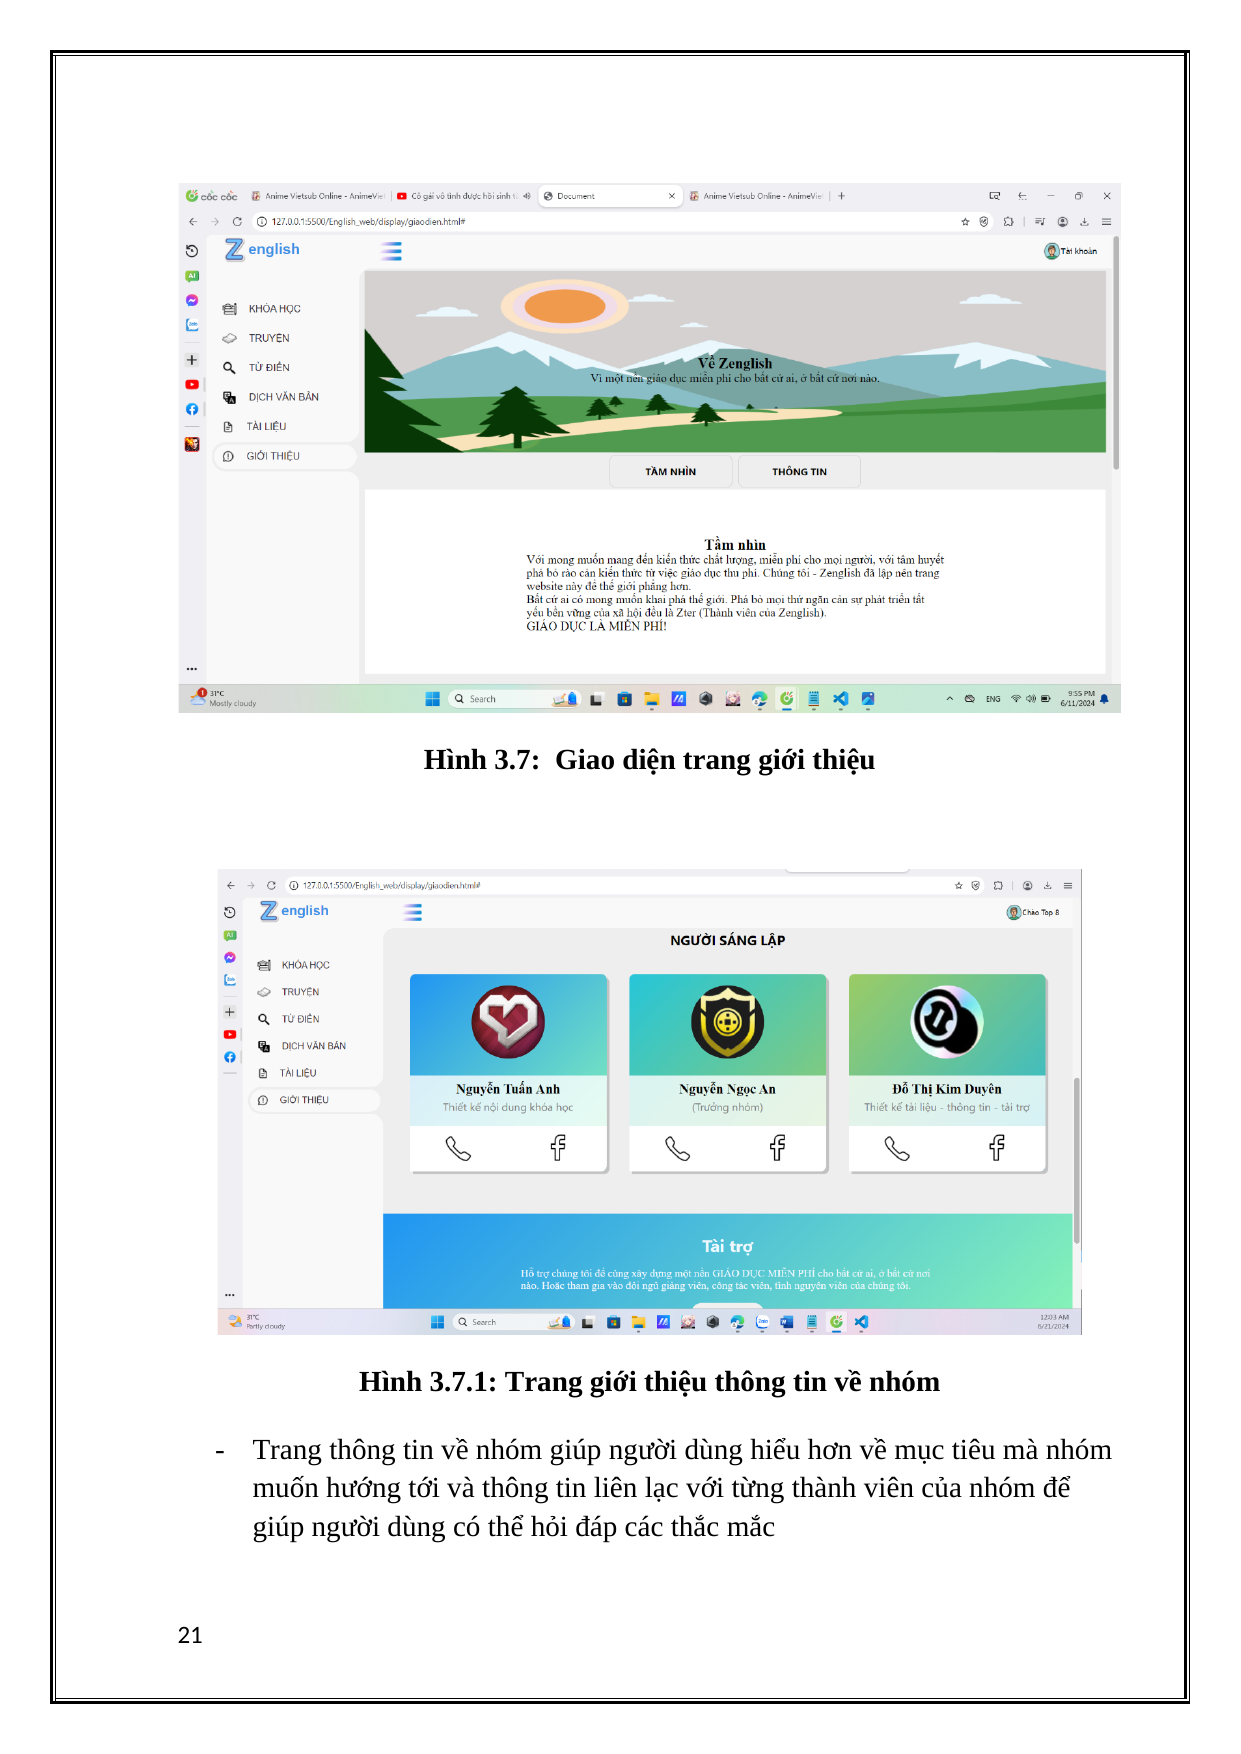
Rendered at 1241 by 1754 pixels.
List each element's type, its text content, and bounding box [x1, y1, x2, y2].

text Hình 3.7.1: Trang giới thiệu thông tin về nhóm [177, 1364, 1122, 1398]
picture [178, 183, 1121, 713]
text Hình 3.7: Giao diện trang giới thiệu [177, 742, 1122, 776]
picture [217, 869, 1082, 1335]
list Trang thông tin về nhóm giúp người dùng hiểu hơn về mục tiêu mà nhóm muốn hướng tới và thông tin liên lạc với từng thành viên của nhóm để giúp người dùng có thể hỏi đáp các thắc mắc [215, 1432, 1122, 1543]
